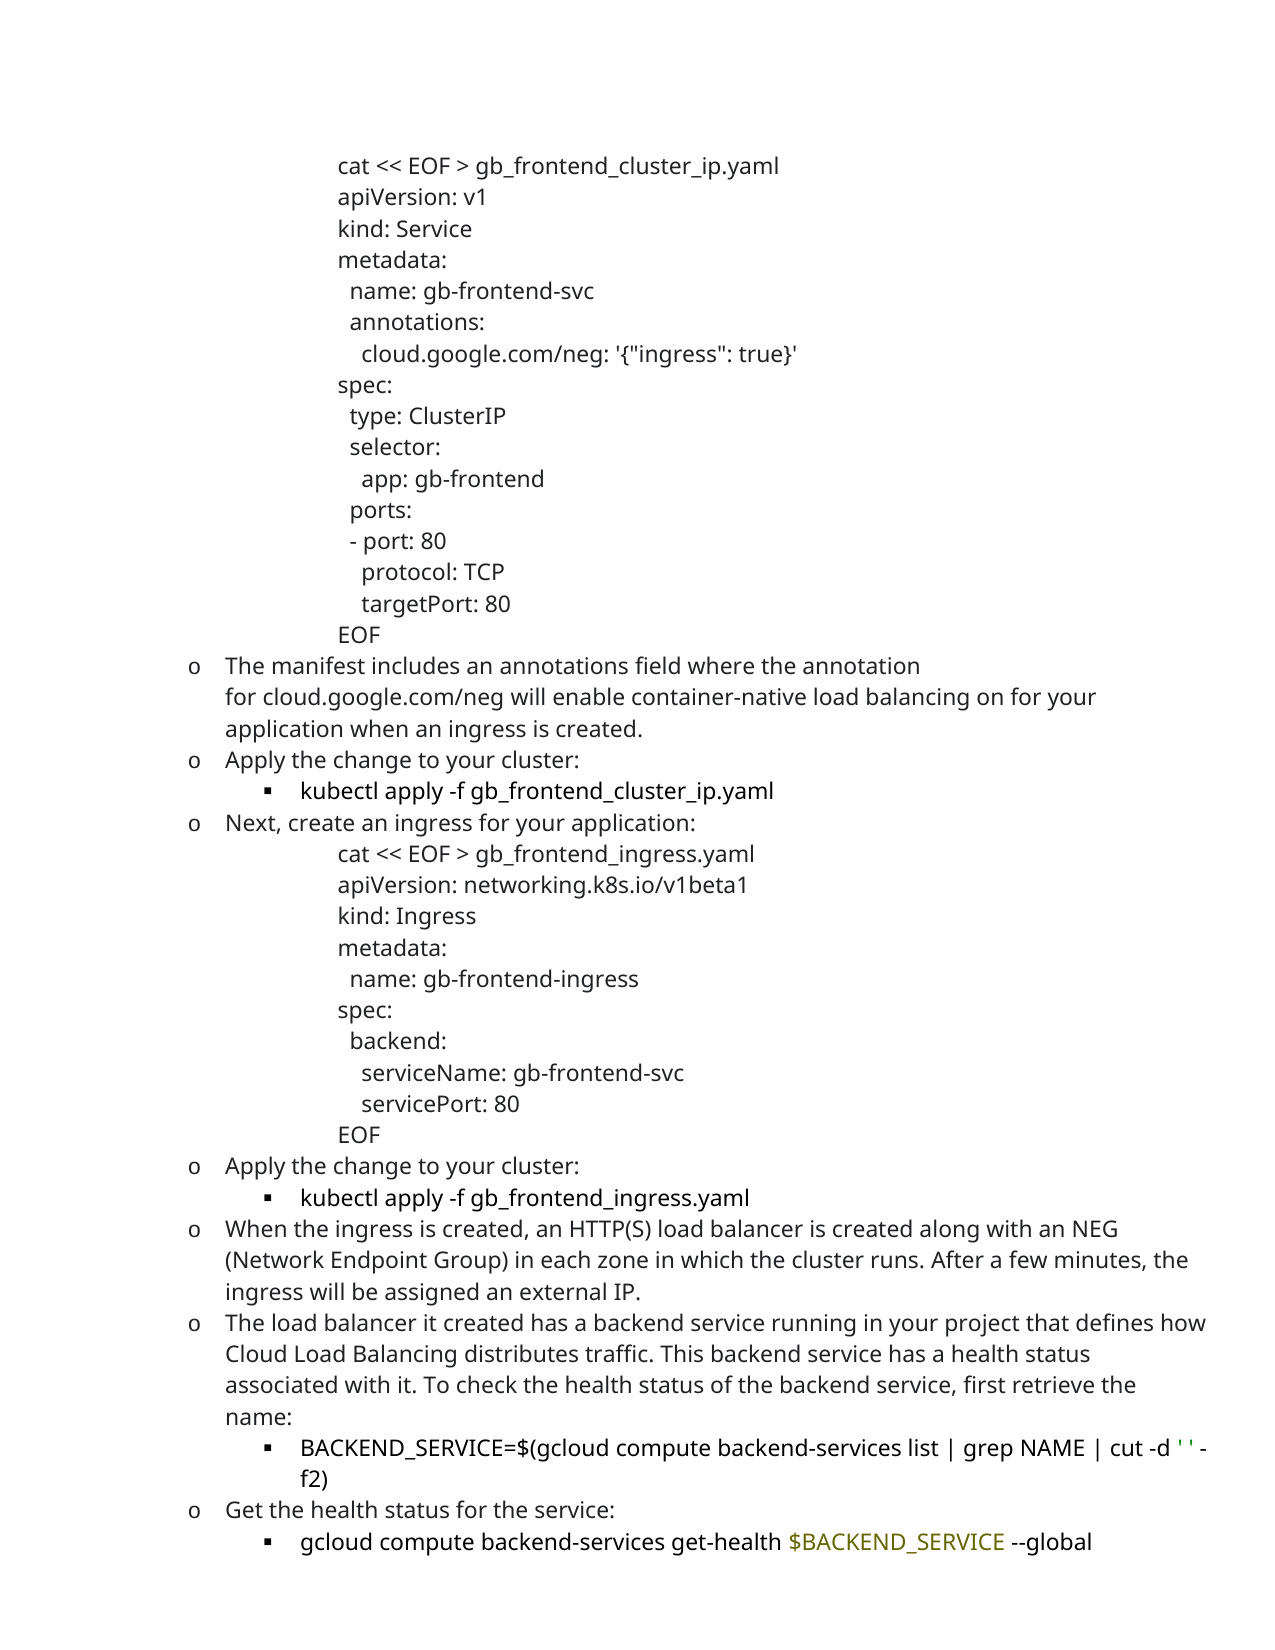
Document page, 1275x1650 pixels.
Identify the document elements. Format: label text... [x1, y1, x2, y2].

text - port: 80 [337, 525, 1209, 556]
text kind: Service [337, 212, 1209, 244]
text cat << EOF > gb_frontend_cluster_ip.yaml [337, 150, 1209, 181]
list When the ingress is created, an HTTP(S) load balancer is created along with an NEG (Network Endpoint Group) in each zone in which the cluster runs. After a few minutes, the ingress will be assigned an external IP. [187, 1213, 1209, 1307]
text spec: [337, 369, 1209, 400]
list gcloud compute backend-services get-health $BACKEND_SERVICE --global [262, 1526, 1209, 1557]
text ports: [337, 494, 1209, 525]
list kubectl apply -f gb_frontend_cluster_ip.yaml [262, 775, 1209, 806]
text annotations: [337, 306, 1209, 337]
text protocol: TCP [337, 556, 1209, 587]
text spec: [337, 994, 1209, 1025]
list BACKEND_SERVICE=$(gcloud compute backend-services list | grep NAME | cut -d ' ' -f2) [262, 1432, 1209, 1494]
text metadata: [337, 932, 1209, 963]
list The manifest includes an annotations field where the annotation for cloud.google.com/neg will enable container-native load balancing on for your application when an ingress is created. [187, 650, 1209, 744]
list The load balancer it created has a backend service running in your project that defines how Cloud Load Balancing distributes traffic. This backend service has a health status associated with it. To check the health status of the backend service, first retrieve the name: [187, 1307, 1209, 1432]
text serviceName: gb-frontend-svc [337, 1057, 1209, 1088]
text name: gb-frontend-svc [337, 275, 1209, 306]
text apiVersion: networking.k8s.io/v1beta1 [337, 869, 1209, 900]
list Apply the change to your cluster: [187, 744, 1209, 775]
text servicePort: 80 [337, 1088, 1209, 1119]
text app: gb-frontend [337, 462, 1209, 494]
list Next, create an ingress for your application: [187, 806, 1209, 838]
text targetPort: 80 [337, 587, 1209, 619]
list Apply the change to your cluster: [187, 1150, 1209, 1182]
text name: gb-frontend-ingress [337, 963, 1209, 994]
text EOF [337, 619, 1209, 650]
text kind: Ingress [337, 900, 1209, 932]
text selector: [337, 431, 1209, 462]
list Get the health status for the service: [187, 1494, 1209, 1526]
text backend: [337, 1025, 1209, 1057]
text metadata: [337, 244, 1209, 275]
text type: ClusterIP [337, 400, 1209, 431]
text cat << EOF > gb_frontend_ingress.yaml [337, 838, 1209, 869]
text apiVersion: v1 [337, 181, 1209, 212]
text EOF [337, 1119, 1209, 1150]
list kubectl apply -f gb_frontend_ingress.yaml [262, 1182, 1209, 1213]
text cloud.google.com/neg: '{"ingress": true}' [337, 337, 1209, 369]
